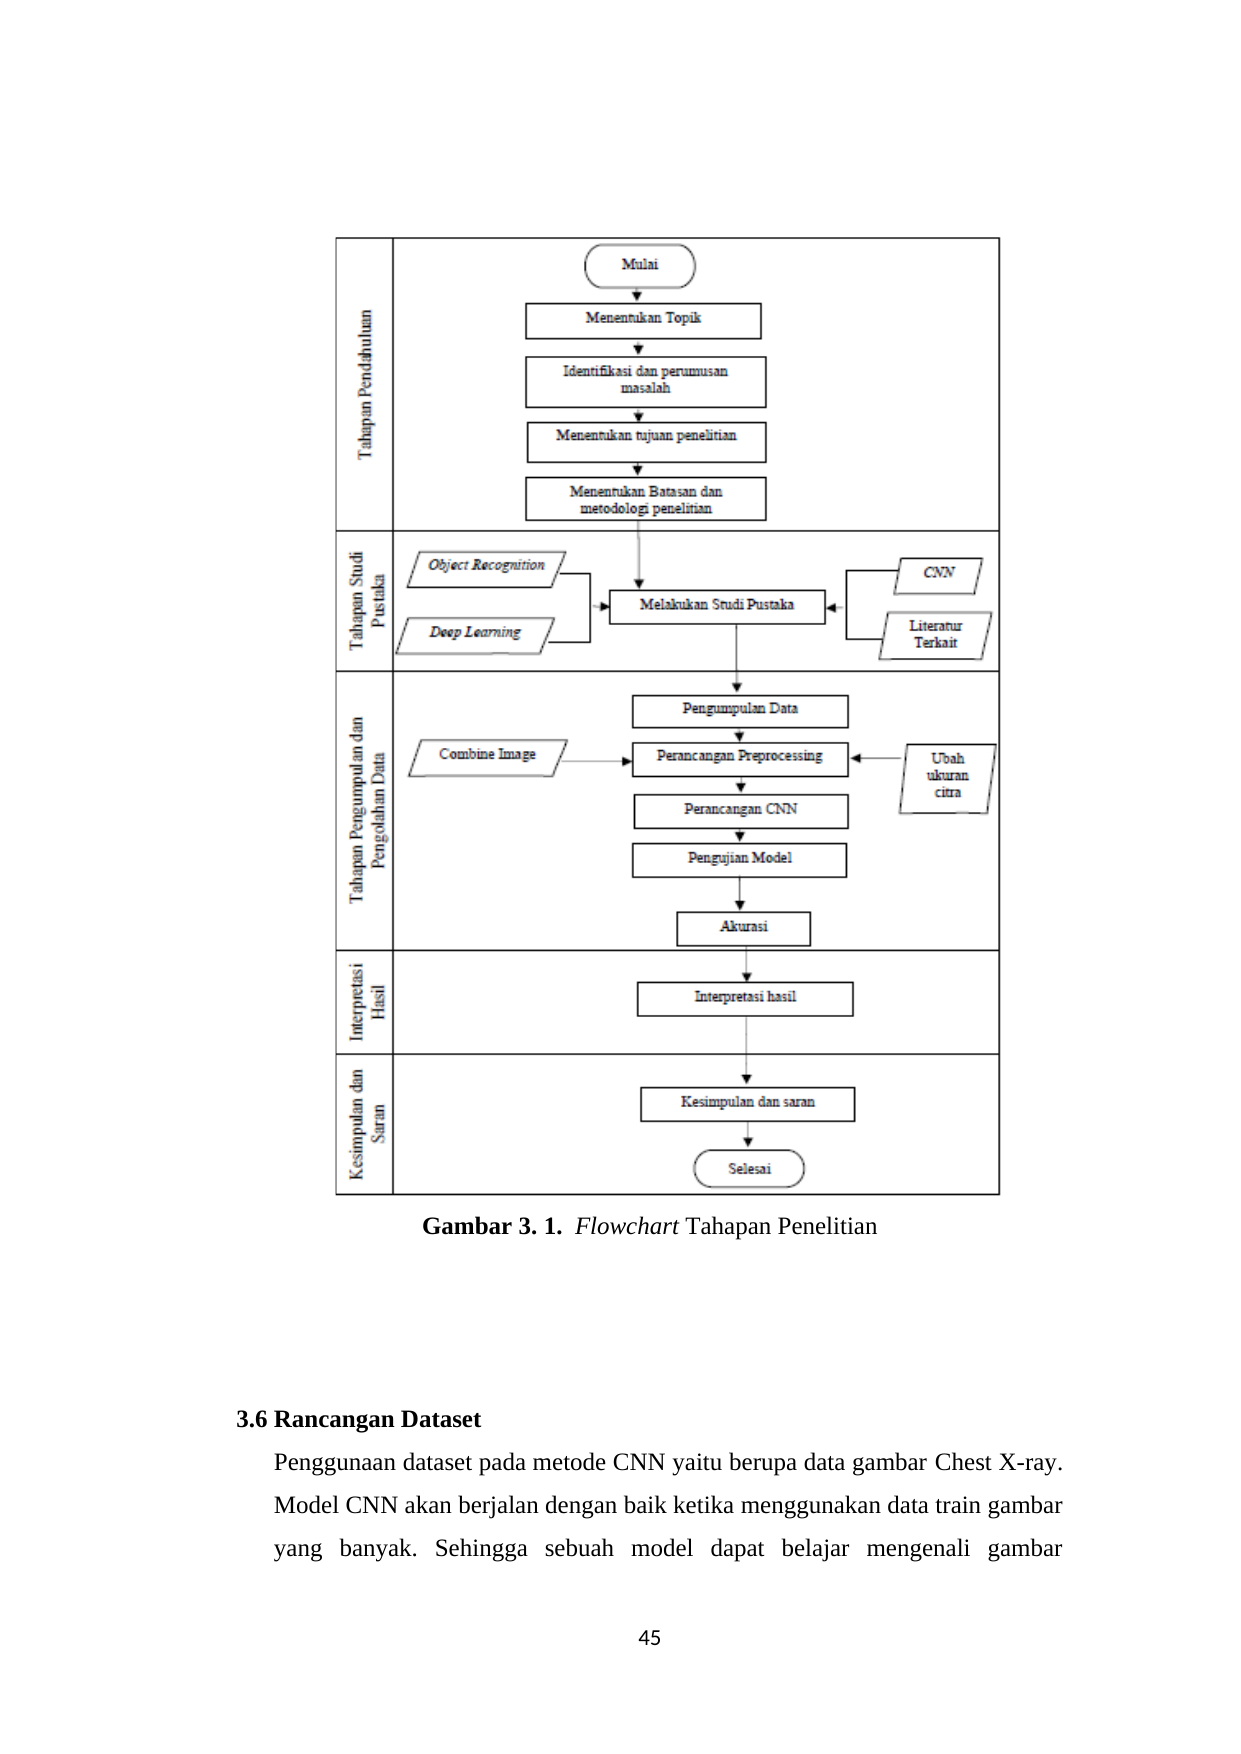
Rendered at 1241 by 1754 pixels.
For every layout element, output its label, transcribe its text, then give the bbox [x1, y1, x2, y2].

picture [335, 236, 1002, 1197]
list Rancangan Dataset [236, 1404, 1063, 1432]
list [274, 1447, 1063, 1562]
text Gambar 3. 1. Flowchart Tahapan Penelitian [236, 1211, 1063, 1240]
